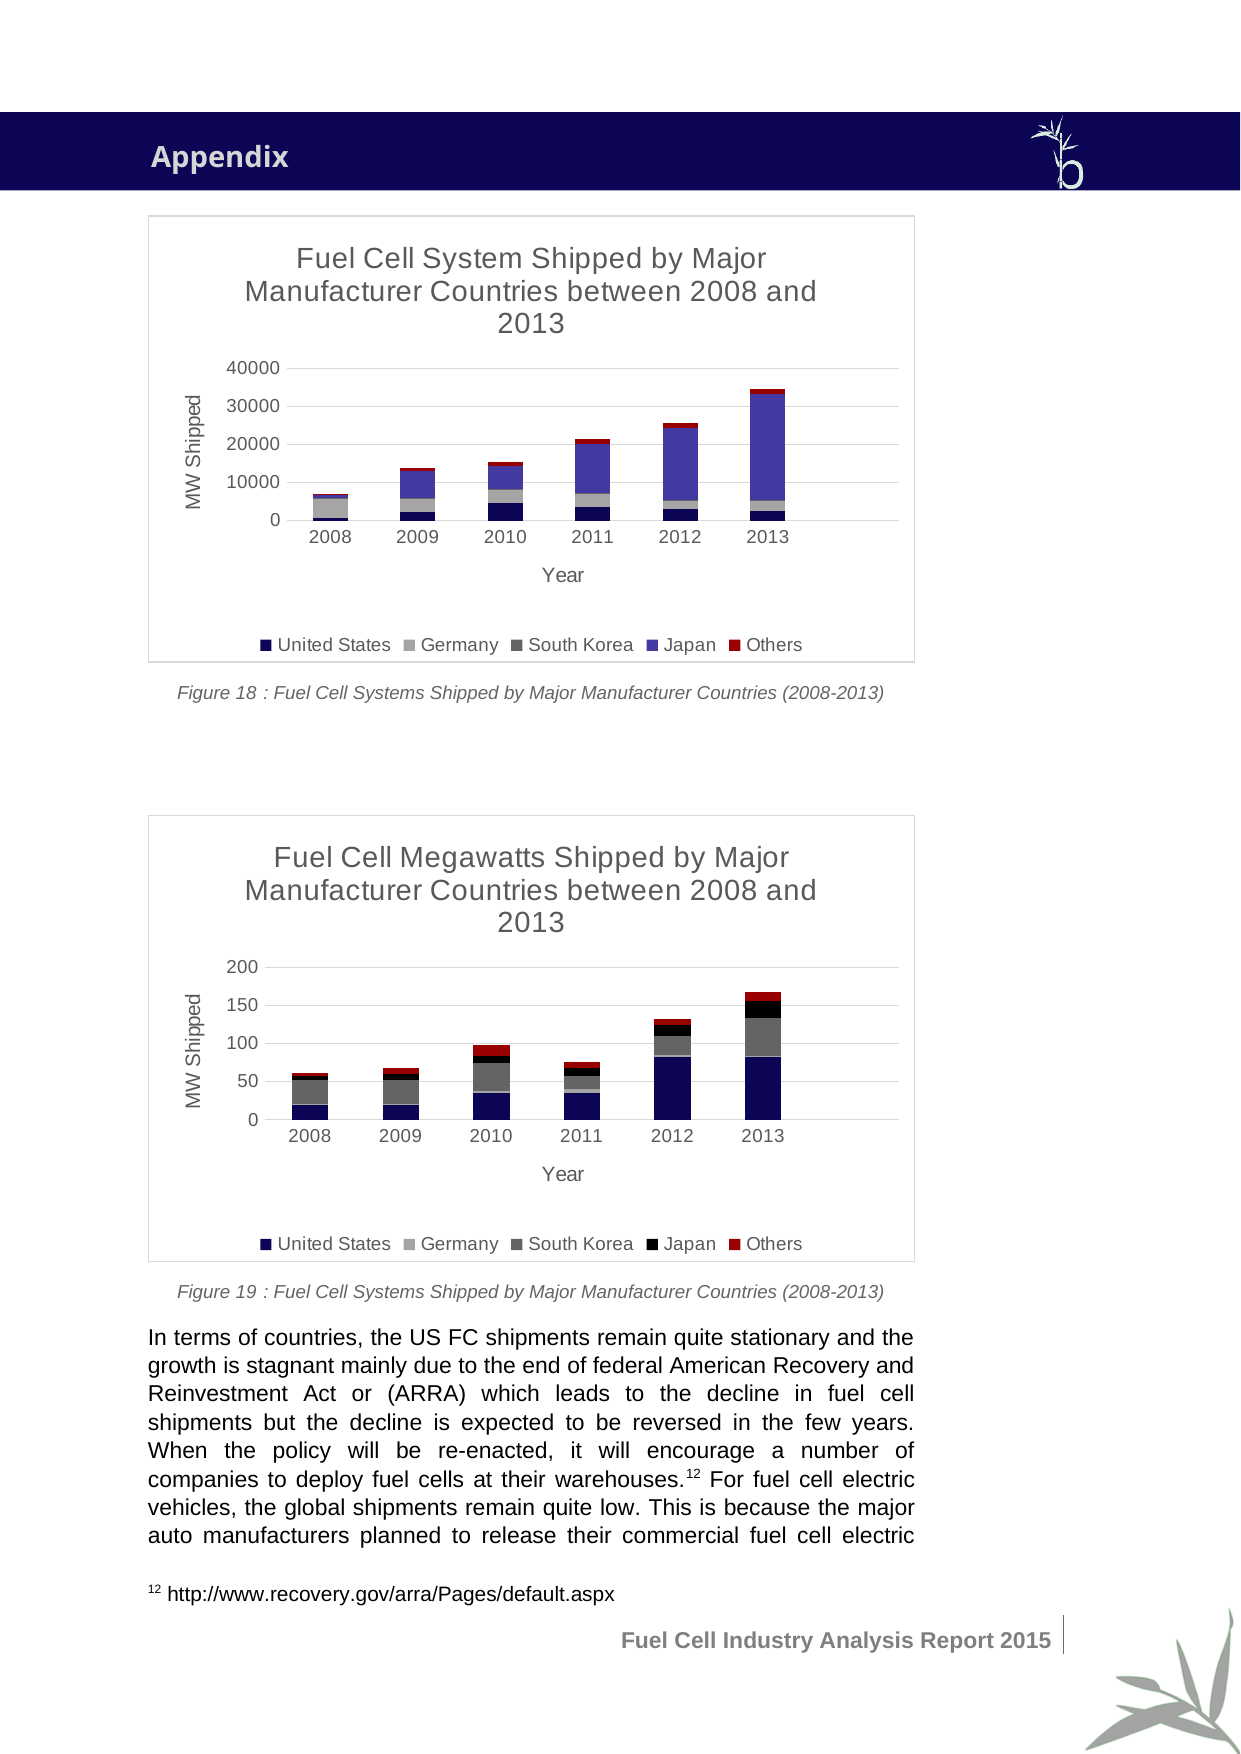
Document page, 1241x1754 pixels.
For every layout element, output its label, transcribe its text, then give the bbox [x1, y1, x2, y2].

picture [1068, 1607, 1241, 1754]
